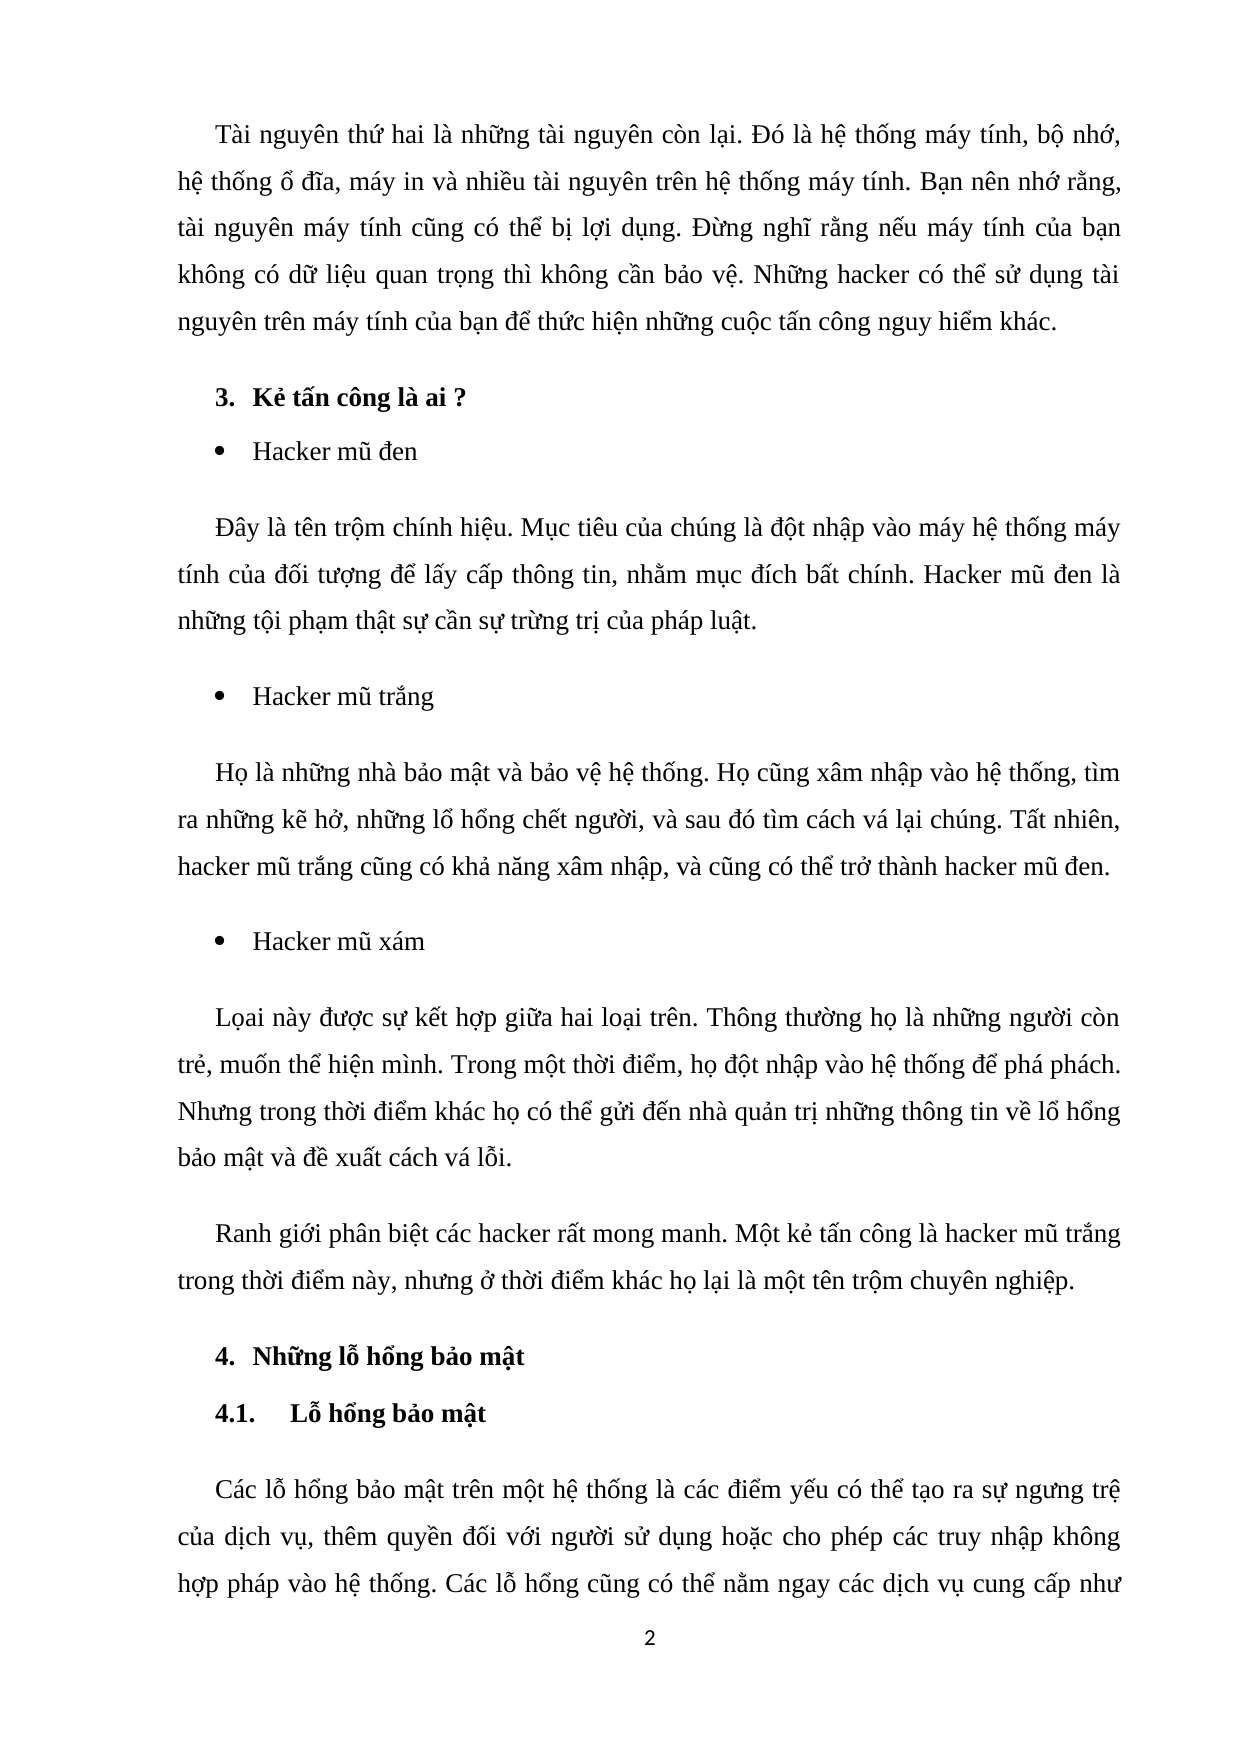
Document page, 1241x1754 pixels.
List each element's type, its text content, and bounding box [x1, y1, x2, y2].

subtitle Kẻ tấn công là ai ? [215, 381, 1122, 412]
subtitle Lỗ hổng bảo mật [215, 1397, 1122, 1429]
text Họ là những nhà bảo mật và bảo vệ hệ thống. Họ cũng xâm nhập vào hệ thống, tìm ra những kẽ hở, những lổ hổng chết người, và sau đó tìm cách vá lại chúng. Tất nhiên, hacker mũ trắng cũng có khả năng xâm nhập, và cũng có thể trở thành hacker mũ đen. [177, 756, 1122, 881]
subtitle Hacker mũ trắng [215, 680, 1122, 712]
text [177, 1473, 1122, 1598]
text Tài nguyên thứ hai là những tài nguyên còn lại. Đó là hệ thống máy tính, bộ nhớ, hệ thống ổ đĩa, máy in và nhiều tài nguyên trên hệ thống máy tính. Bạn nên nhớ rằng, tài nguyên máy tính cũng có thể bị lợi dụng. Đừng nghĩ rằng nếu máy tính của bạn không có dữ liệu quan trọng thì không cần bảo vệ. Những hacker có thể sử dụng tài nguyên trên máy tính của bạn để thức hiện những cuộc tấn công nguy hiểm khác. [177, 118, 1122, 336]
subtitle Hacker mũ đen [215, 435, 1122, 466]
text Đây là tên trộm chính hiệu. Mục tiêu của chúng là đột nhập vào máy hệ thống máy tính của đối tượng để lấy cấp thông tin, nhằm mục đích bất chính. Hacker mũ đen là những tội phạm thật sự cần sự trừng trị của pháp luật. [177, 511, 1122, 636]
subtitle Những lỗ hổng bảo mật [215, 1340, 1122, 1371]
text Lọai này được sự kết hợp giữa hai loại trên. Thông thường họ là những người còn trẻ, muốn thể hiện mình. Trong một thời điểm, họ đột nhập vào hệ thống để phá phách. Nhưng trong thời điểm khác họ có thể gửi đến nhà quản trị những thông tin về lổ hổng bảo mật và đề xuất cách vá lỗi. [177, 1002, 1122, 1173]
text Ranh giới phân biệt các hacker rất mong manh. Một kẻ tấn công là hacker mũ trắng trong thời điểm này, nhưng ở thời điểm khác họ lại là một tên trộm chuyên nghiệp. [177, 1217, 1122, 1295]
subtitle Hacker mũ xám [215, 926, 1122, 957]
